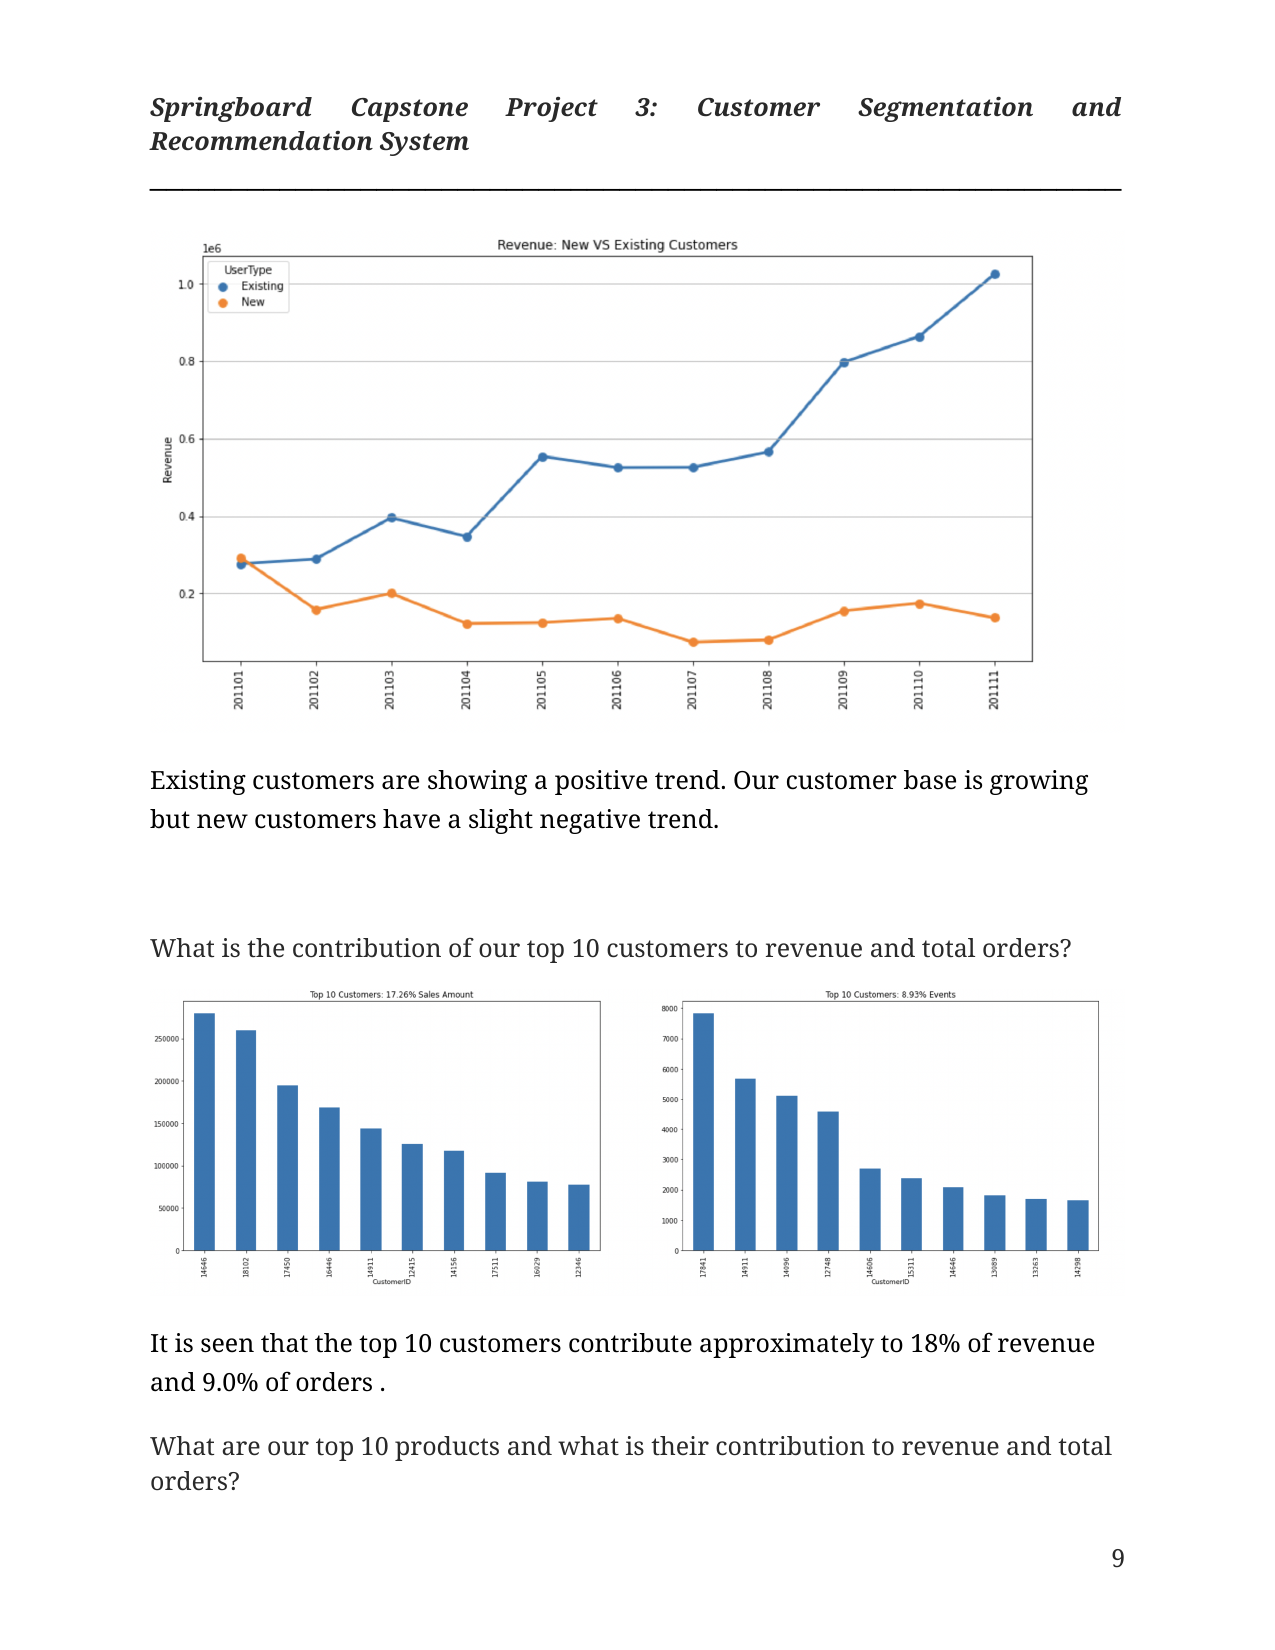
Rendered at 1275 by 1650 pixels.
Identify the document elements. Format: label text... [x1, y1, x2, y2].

picture [150, 989, 1125, 1296]
picture [150, 230, 1125, 733]
text What are our top 10 products and what is their contribution to revenue and total orders? [150, 1429, 1125, 1497]
text What is the contribution of our top 10 customers to revenue and total orders? [150, 930, 1125, 964]
text It is seen that the top 10 customers contribute approximately to 18% of revenue and 9.0% of orders . [150, 1326, 1125, 1399]
text Existing customers are showing a positive trend. Our customer base is growing but new customers have a slight negative trend. [150, 763, 1125, 836]
